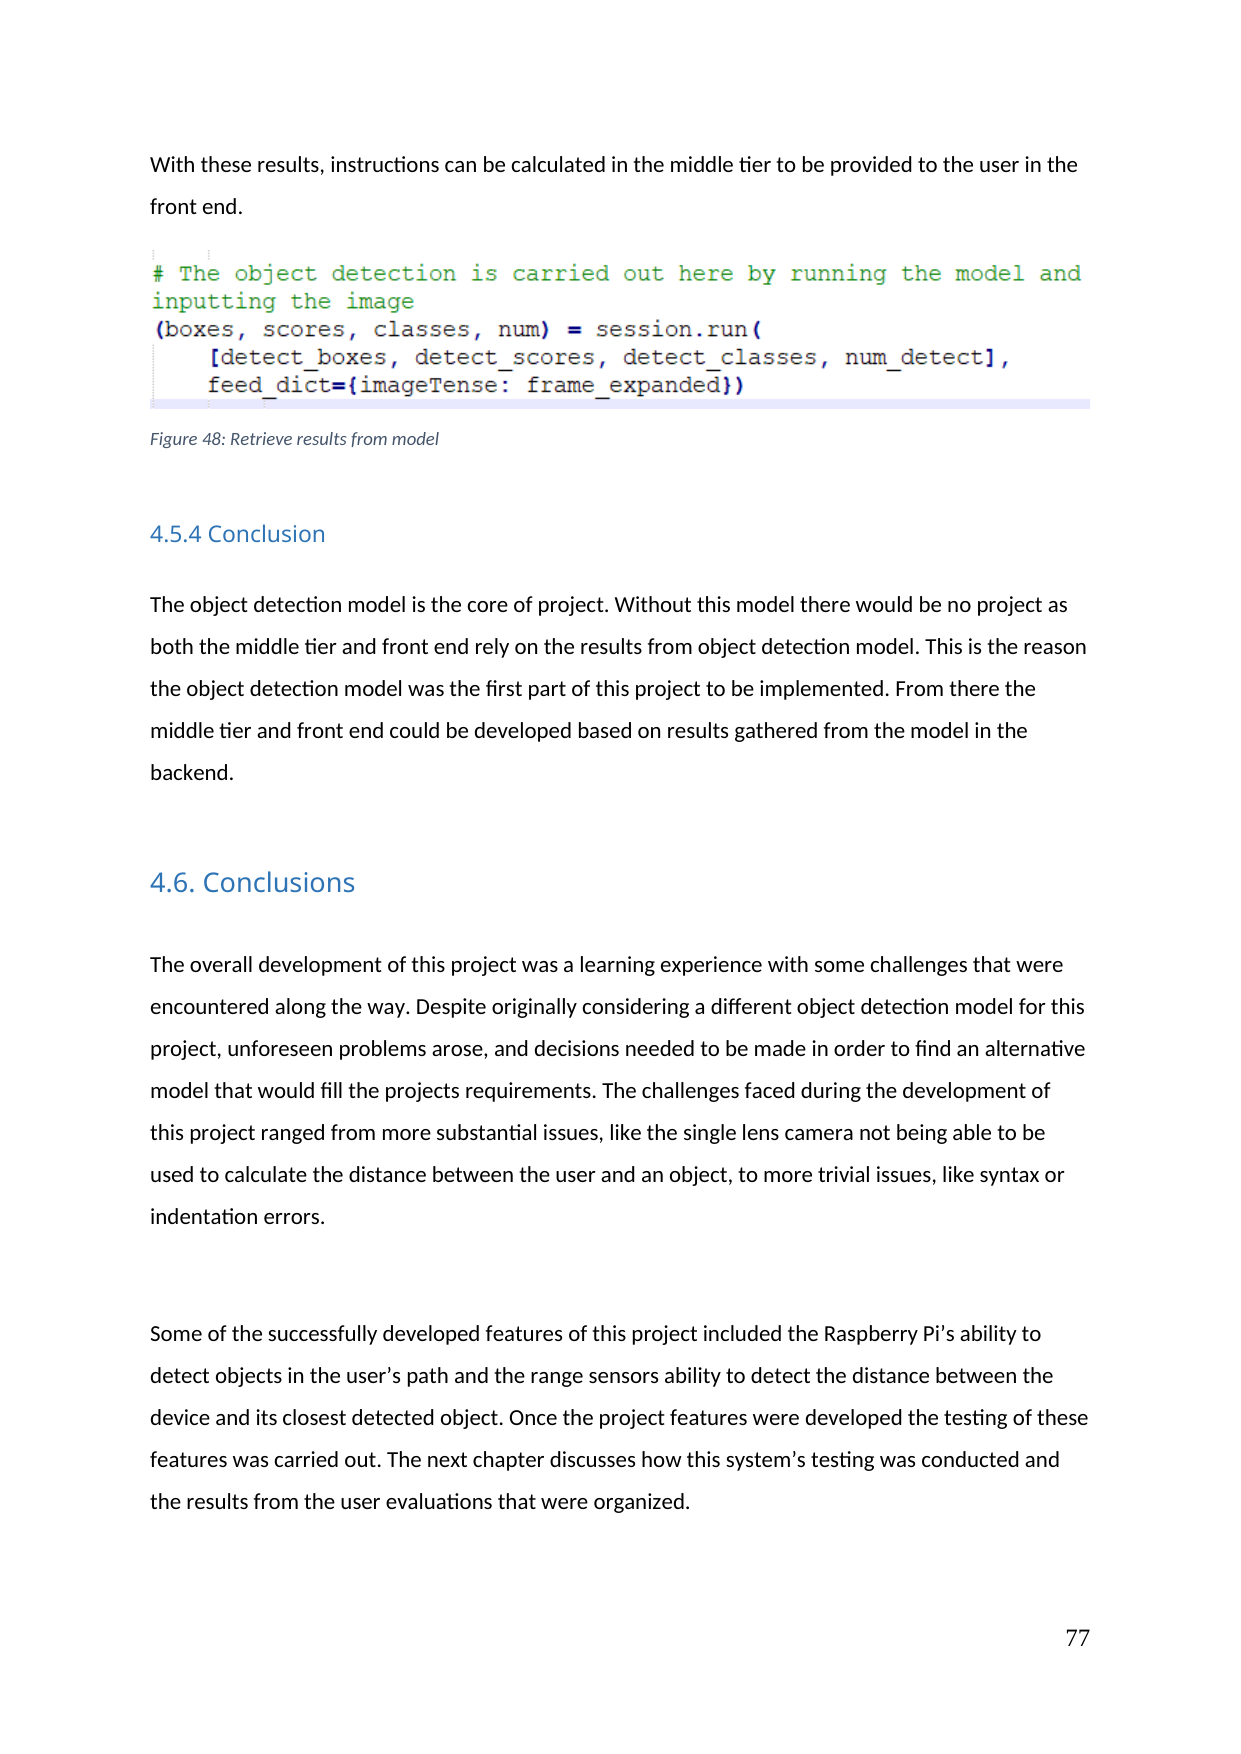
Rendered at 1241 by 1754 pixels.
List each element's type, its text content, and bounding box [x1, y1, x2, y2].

text The object detection model is the core of project. Without this model there would be no project as both the middle tier and front end rely on the results from object detection model. This is the reason the object detection model was the first part of this project to be implemented. From there the middle tier and front end could be developed based on results gathered from the model in the backend. [150, 590, 1090, 786]
subtitle 4.6. Conclusions [150, 863, 1090, 900]
text The overall development of this project was a learning experience with some challenges that were encountered along the way. Despite originally considering a different object detection model for this project, unforeseen problems arose, and decisions needed to be made in order to find an alternative model that would fill the projects requirements. The challenges faced during the development of this project ranged from more substantial issues, like the single lens camera not being able to be used to calculate the distance between the user and an object, to more trivial issues, like syntax or indentation errors. [150, 950, 1090, 1230]
text Some of the successfully developed features of this project included the Raspberry Pi’s ability to detect objects in the user’s path and the range sensors ability to detect the distance between the device and its closest detected object. Once the project features were developed the testing of these features was carried out. The next chapter discusses how this system’s testing was conducted and the results from the user evaluations that were organized. [150, 1319, 1090, 1515]
subtitle 4.5.4 Conclusion [150, 518, 1090, 549]
picture [150, 250, 1091, 409]
text With these results, instructions can be calculated in the middle tier to be provided to the user in the front end. [150, 150, 1090, 220]
